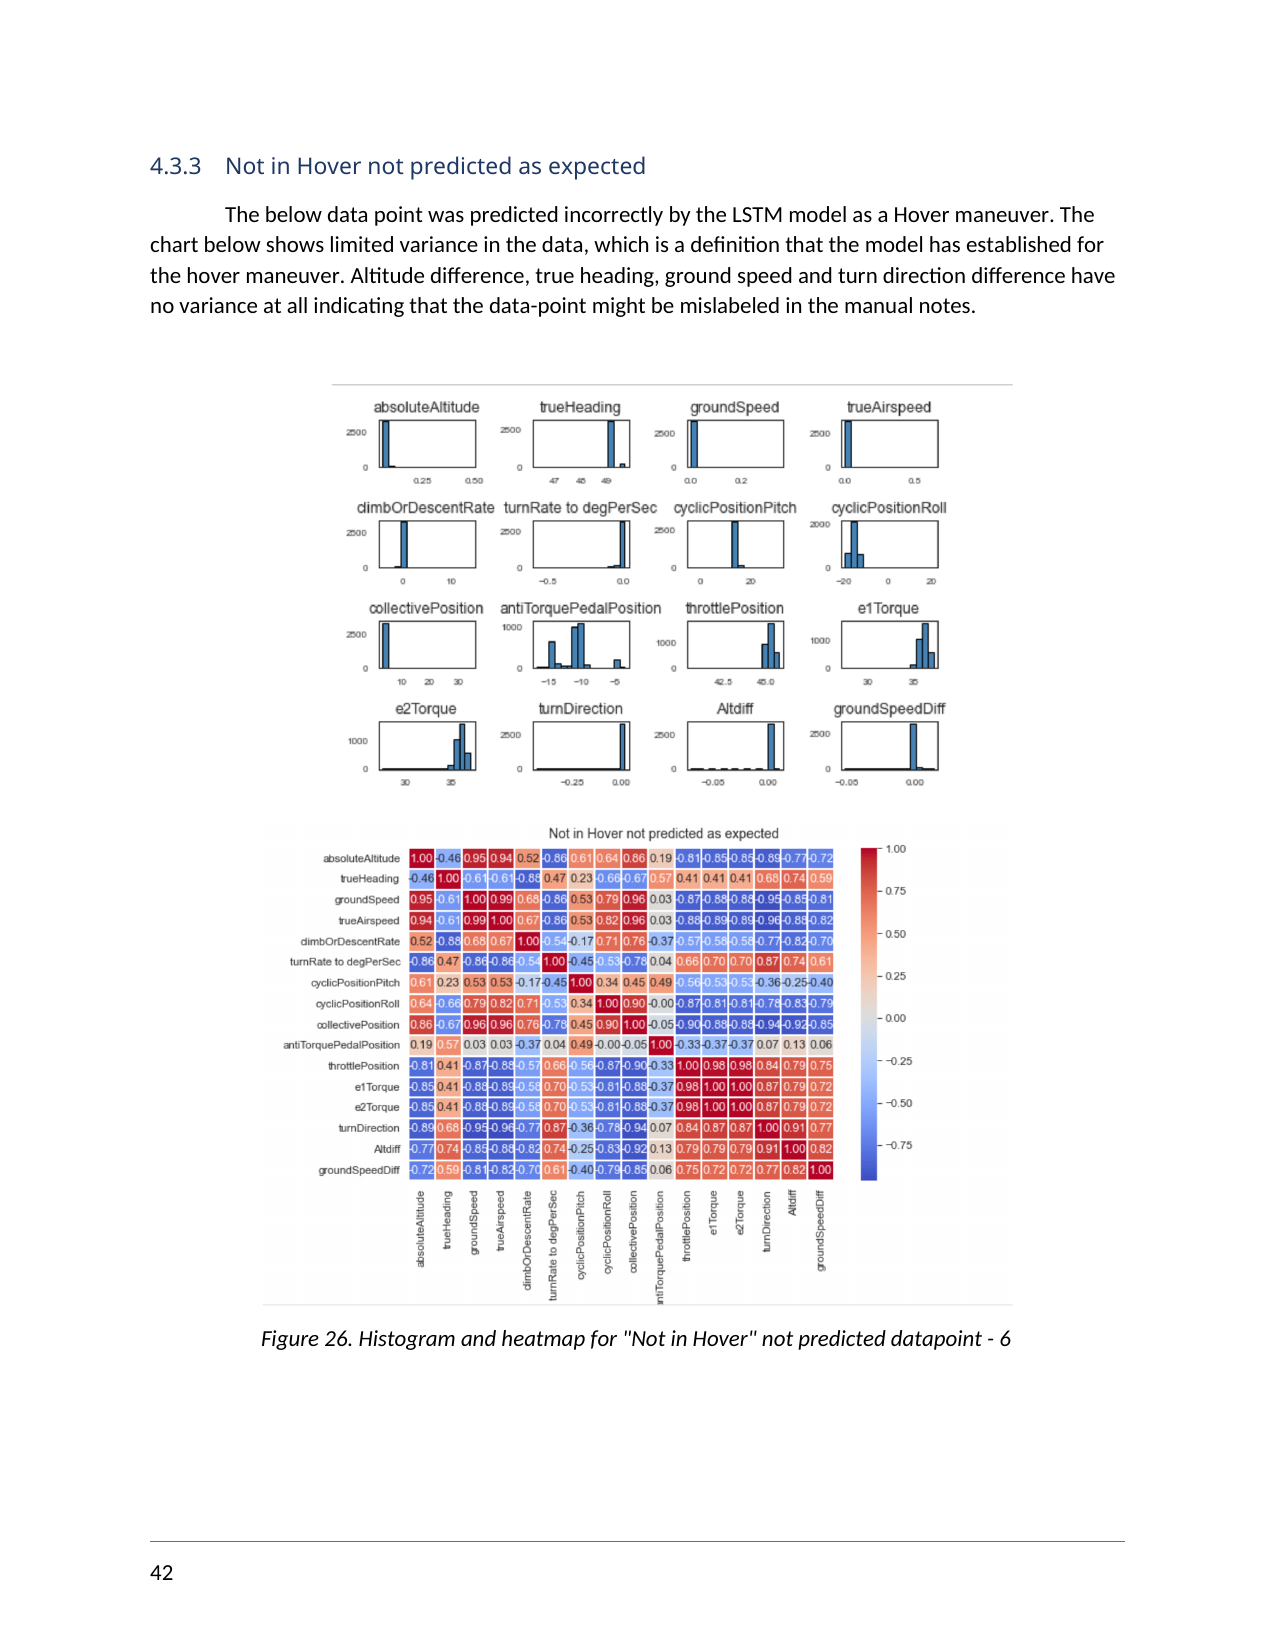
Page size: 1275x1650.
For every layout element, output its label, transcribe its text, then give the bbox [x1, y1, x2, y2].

text The below data point was predicted incorrectly by the LSTM model as a Hover maneuver. The chart below shows limited variance in the data, which is a definition that the model has established for the hover maneuver. Altitude difference, true heading, ground speed and turn direction difference have no variance at all indicating that the data-point might be mislabeled in the manual notes. [150, 200, 1125, 319]
picture [262, 384, 1013, 806]
subtitle Not in Hover not predicted as expected [150, 150, 1125, 181]
picture [262, 823, 1013, 1306]
